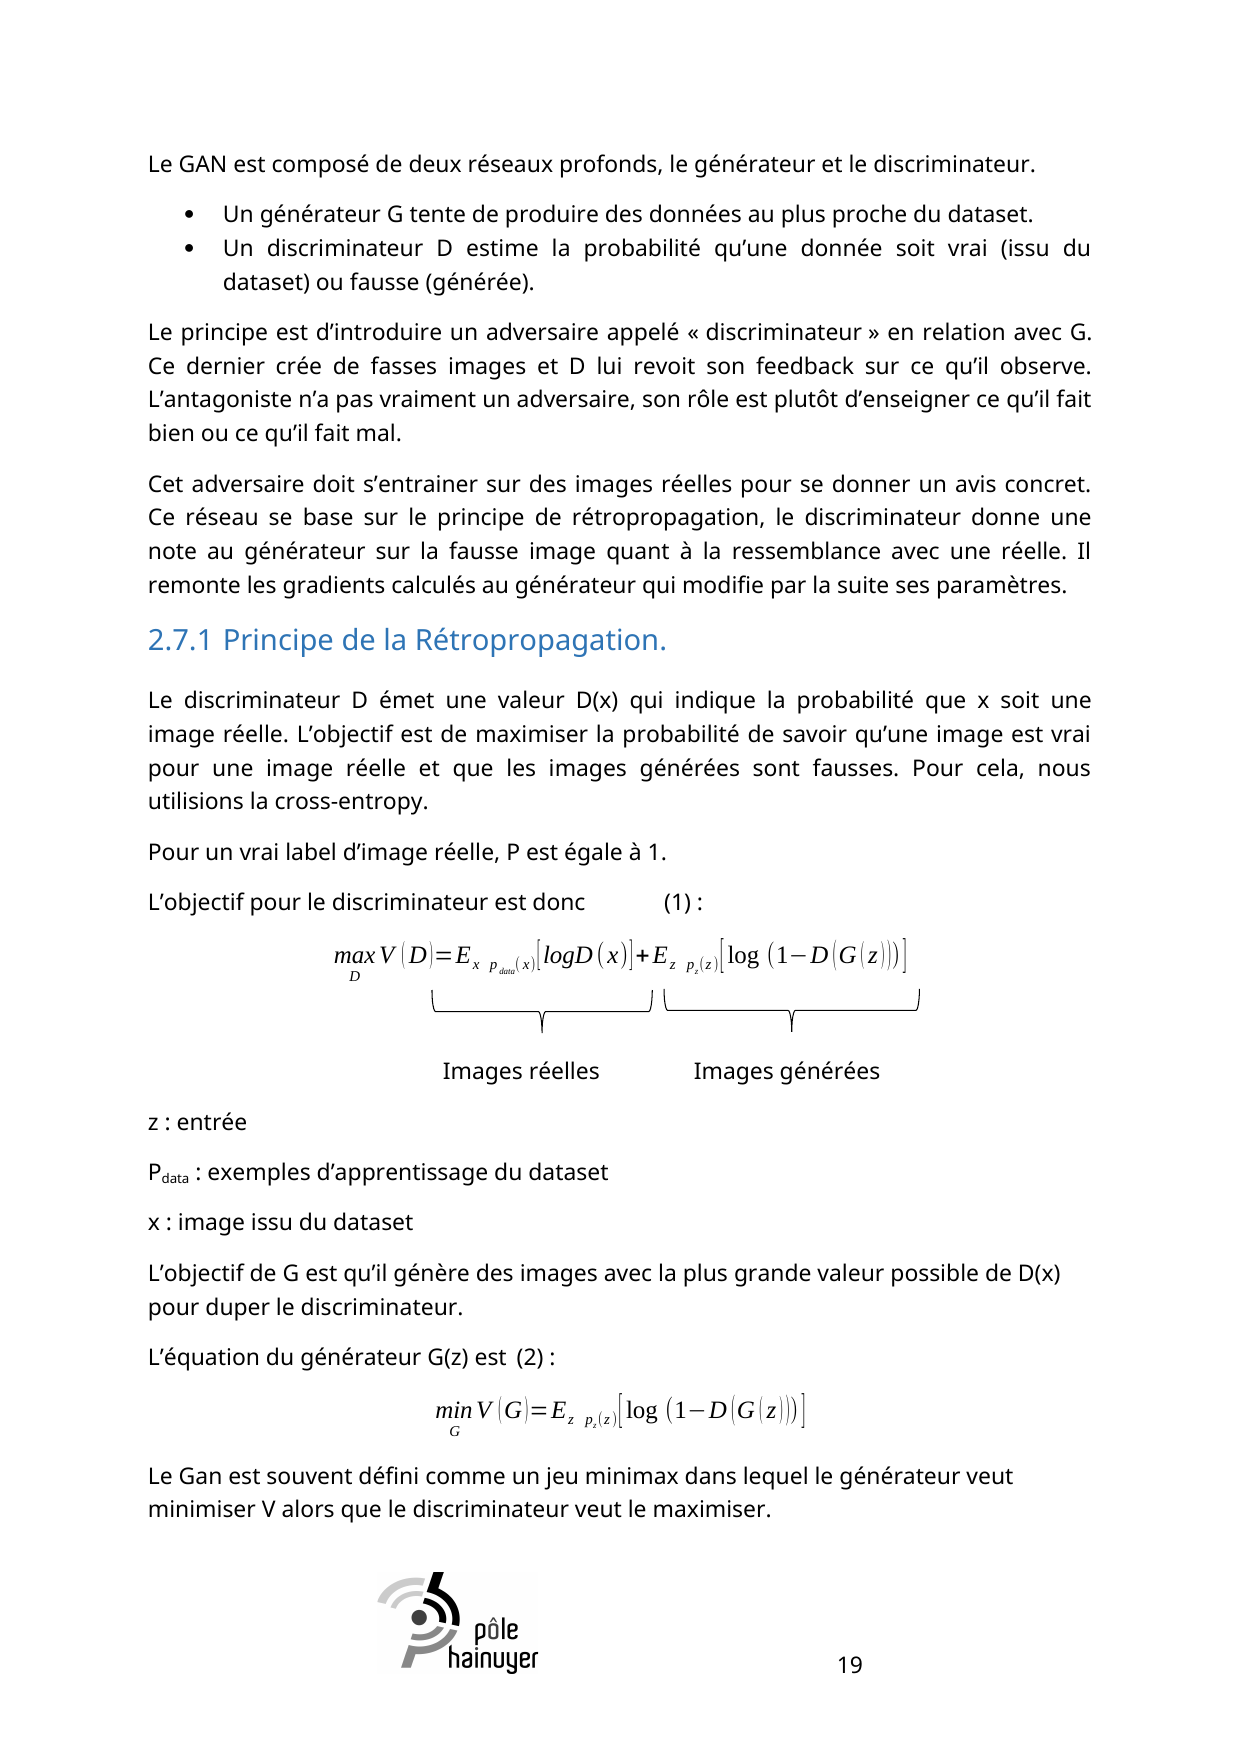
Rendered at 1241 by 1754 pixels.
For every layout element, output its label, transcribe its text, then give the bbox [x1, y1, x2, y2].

text Le Gan est souvent défini comme un jeu minimax dans lequel le générateur veut minimiser V alors que le discriminateur veut le maximiser. [148, 1459, 1093, 1524]
list Un générateur G tente de produire des données au plus proche du dataset. [185, 198, 1093, 229]
text L’équation du générateur G(z) est (2) : [148, 1341, 1093, 1372]
text L’objectif de G est qu’il génère des images avec la plus grande valeur possible de D(x) pour duper le discriminateur. [148, 1257, 1093, 1322]
list Un discriminateur D estime la probabilité qu’une donnée soit vrai (issu du dataset) ou fausse (générée). [185, 232, 1093, 297]
text z : entrée [148, 1106, 1093, 1137]
picture [377, 1572, 539, 1674]
text Cet adversaire doit s’entrainer sur des images réelles pour se donner un avis concret. Ce réseau se base sur le principe de rétropropagation, le discriminateur donne une note au générateur sur la fausse image quant à la ressemblance avec une réelle. Il remonte les gradients calculés au générateur qui modifie par la suite ses paramètres. [148, 468, 1093, 600]
text x : image issu du dataset [148, 1206, 1093, 1238]
text Le GAN est composé de deux réseaux profonds, le générateur et le discriminateur. [148, 148, 1093, 179]
text L’objectif pour le discriminateur est donc (1) : [148, 886, 1093, 917]
text Le discriminateur D émet une valeur D(x) qui indique la probabilité que x soit une image réelle. L’objectif est de maximiser la probabilité de savoir qu’une image est vrai pour une image réelle et que les images générées sont fausses. Pour cela, nous utilisions la cross-entropy. [148, 684, 1093, 816]
text Pdata : exemples d’apprentissage du dataset [148, 1156, 1093, 1187]
text Images réelles Images générées [148, 1055, 1093, 1086]
text Le principe est d’introduire un adversaire appelé « discriminateur » en relation avec G. Ce dernier crée de fasses images et D lui revoit son feedback sur ce qu’il observe. L’antagoniste n’a pas vraiment un adversaire, son rôle est plutôt d’enseigner ce qu’il fait bien ou ce qu’il fait mal. [148, 316, 1093, 448]
text Pour un vrai label d’image réelle, P est égale à 1. [148, 836, 1093, 867]
subtitle Principe de la Rétropropagation. [148, 619, 1093, 659]
